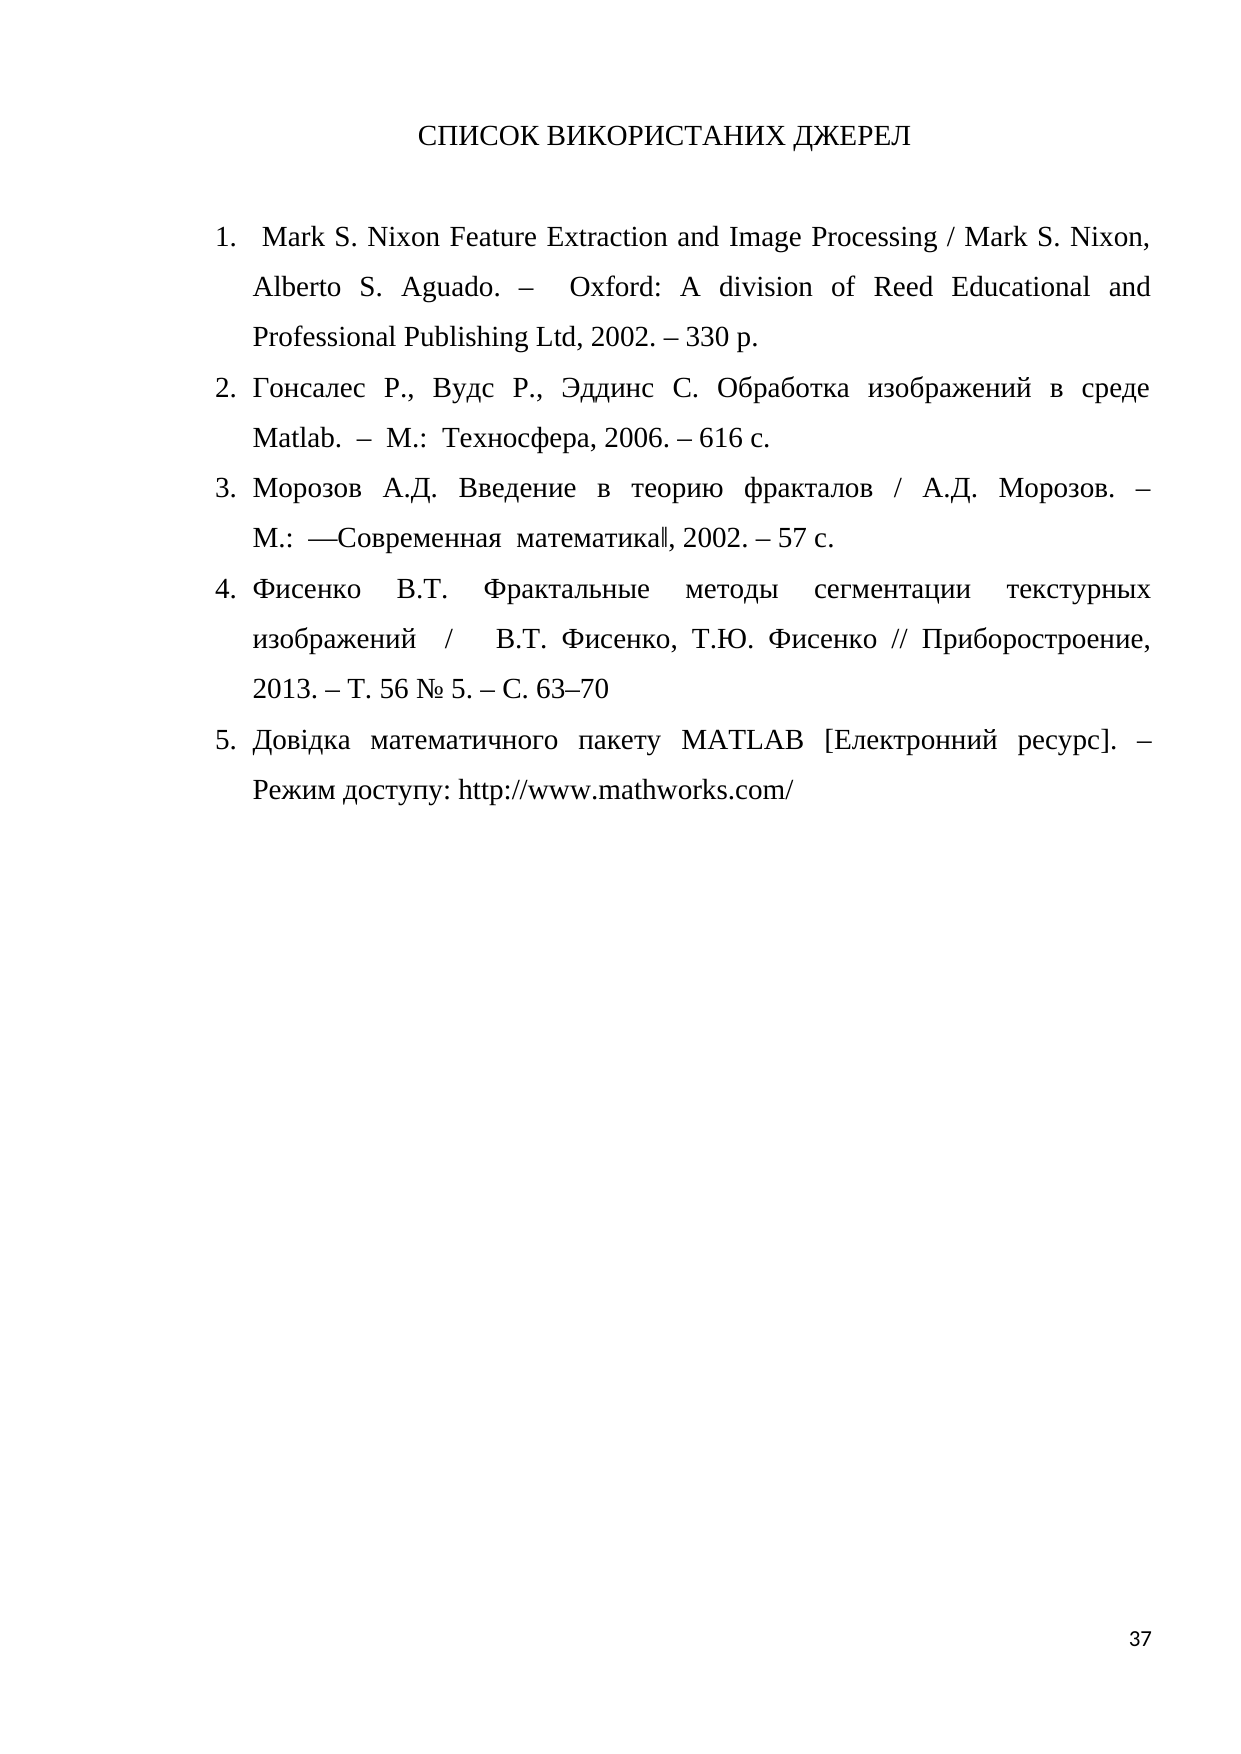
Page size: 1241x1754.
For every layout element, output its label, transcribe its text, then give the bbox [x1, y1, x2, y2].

list Фисенко В.Т. Фрактальные методы сегментации текстурных изображений / В.Т. Фисенко, Т.Ю. Фисенко // Приборостроение, 2013. – Т. 56 № 5. – С. 63–70 [215, 571, 1152, 705]
text СПИСОК ВИКОРИСТАНИХ ДЖЕРЕЛ [177, 118, 1152, 152]
list Mark S. Nixon Feature Extraction and Image Processing / Mark S. Nixon, Alberto S. Aguado. – Oxford: A division of Reed Educational and Professional Publishing Ltd, 2002. – 330 p. [215, 219, 1152, 353]
list Гонсалес Р., Вудс Р., Эддинс С. Обработка изображений в среде Matlab. – М.: Техносфера, 2006. – 616 с. [215, 370, 1152, 453]
list Довідка математичного пакету MATLAB [Електронний ресурс]. – Режим доступу: http://www.mathworks.com/ [215, 722, 1152, 806]
list Морозов А.Д. Введение в теорию фракталов / А.Д. Морозов. – М.: ―Современная математика‖, 2002. – 57 с. [215, 470, 1152, 554]
